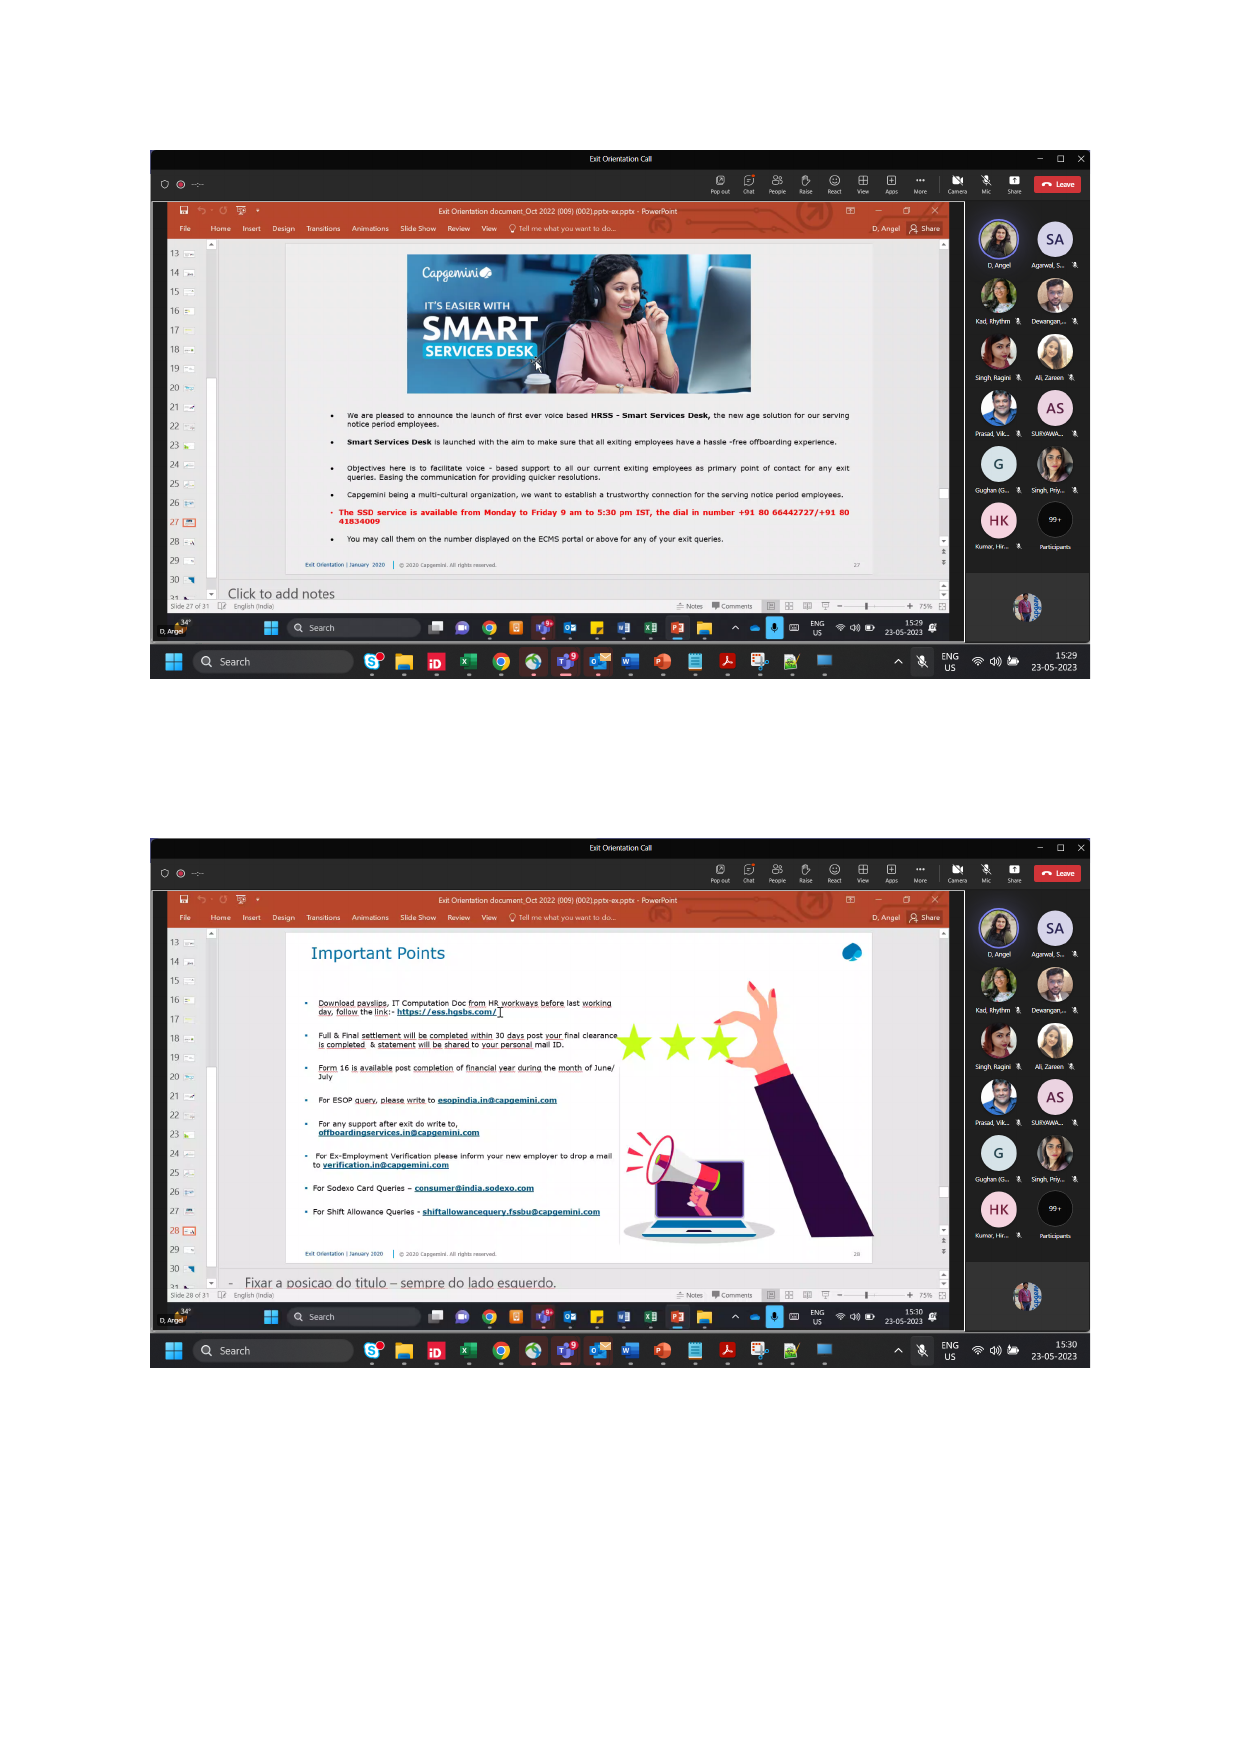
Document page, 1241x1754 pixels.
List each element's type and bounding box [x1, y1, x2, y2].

picture [150, 838, 1091, 1368]
picture [150, 150, 1091, 679]
